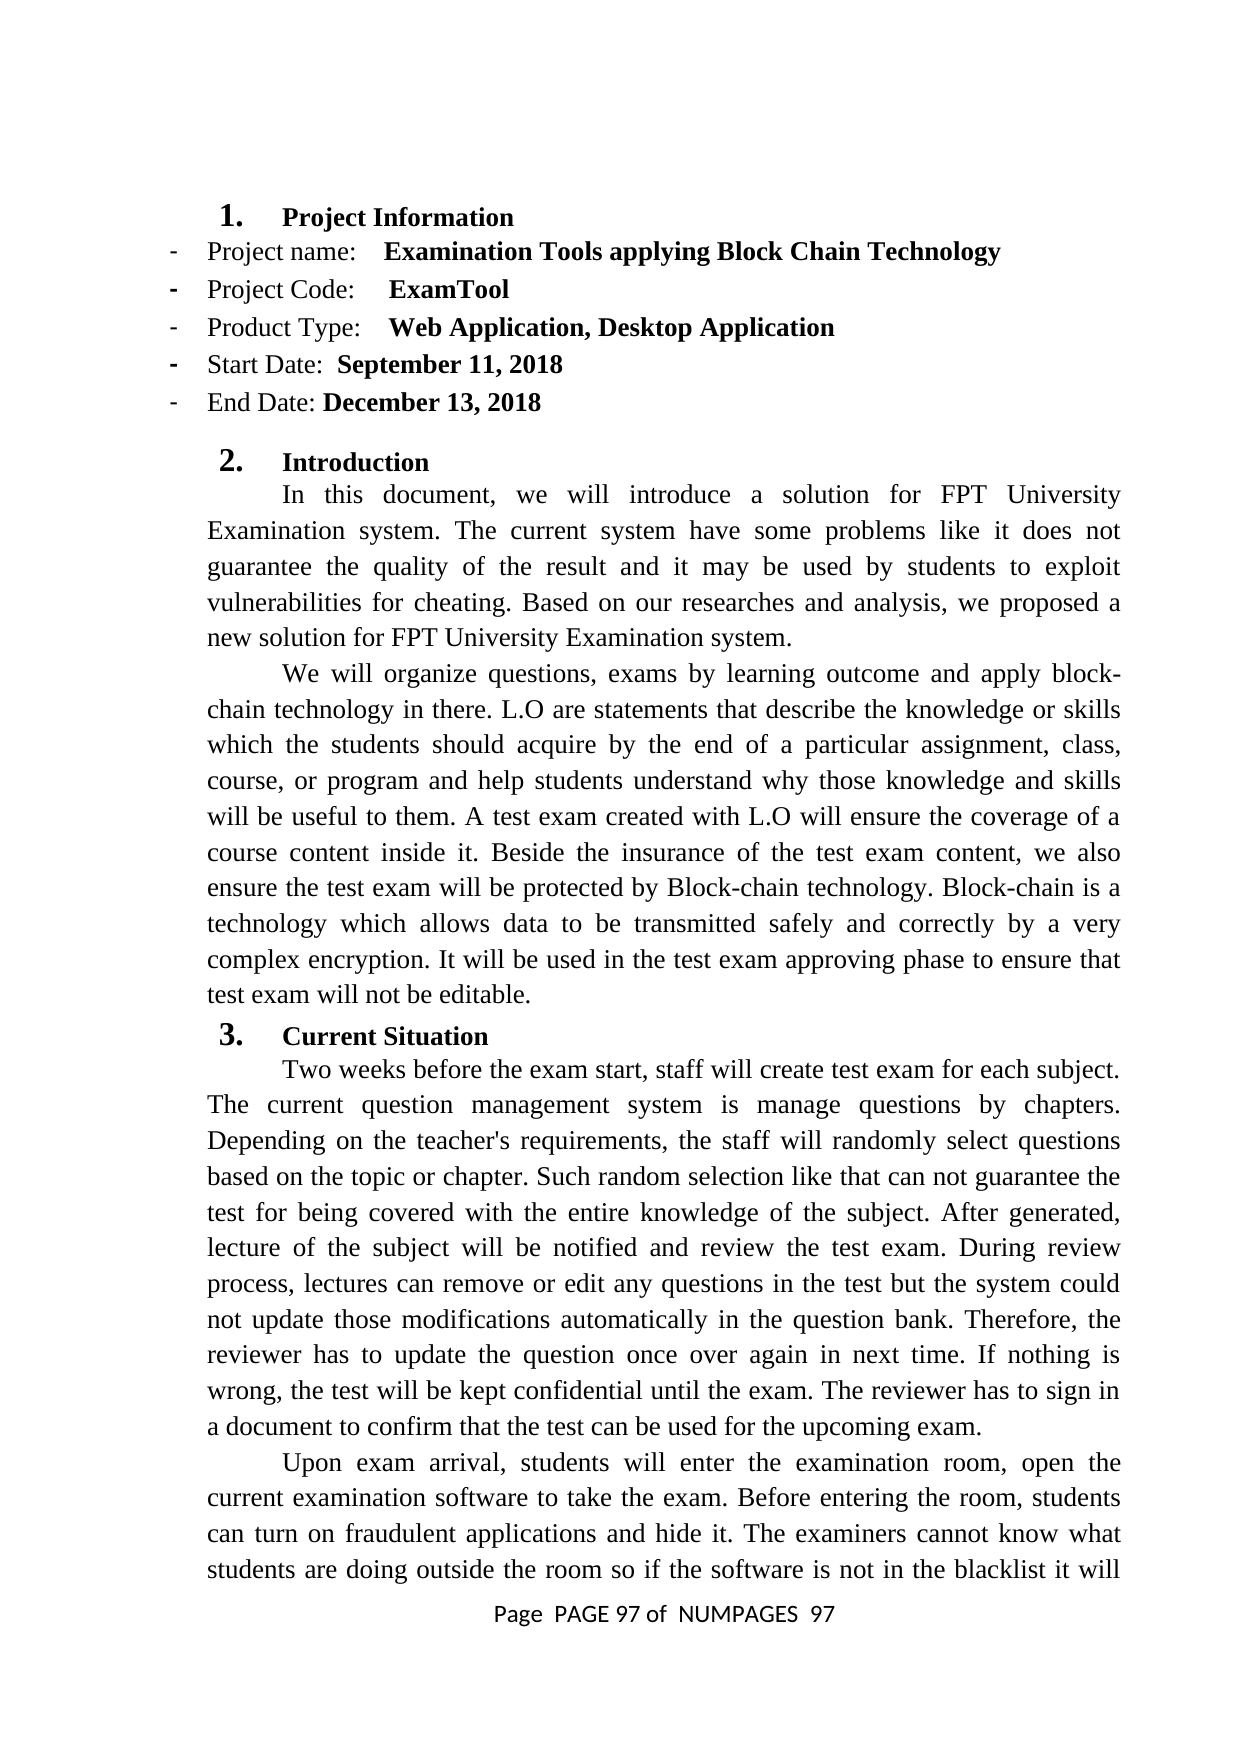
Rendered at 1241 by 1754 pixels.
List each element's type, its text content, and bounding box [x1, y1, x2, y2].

text In this document, we will introduce a solution for FPT University Examination system. The current system have some problems like it does not guarantee the quality of the result and it may be used by students to exploit vulnerabilities for cheating. Based on our researches and analysis, we proposed a new solution for FPT University Examination system. [207, 478, 1122, 652]
subtitle Current Situation [207, 1014, 1122, 1053]
list Product Type: Web Application, Desktop Application [169, 310, 1122, 343]
list Project Code: ExamTool [169, 272, 1122, 305]
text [207, 1446, 1122, 1584]
text Two weeks before the exam start, staff will create test exam for each subject. The current question management system is manage questions by chapters. Depending on the teacher's requirements, the staff will randomly select questions based on the topic or chapter. Such random selection like that can not guarantee the test for being covered with the entire knowledge of the subject. After generated, lecture of the subject will be notified and review the test exam. During review process, lectures can remove or edit any questions in the test but the system could not update those modifications automatically in the question bank. Therefore, the reviewer has to update the question once over again in next time. If nothing is wrong, the test will be kept confidential until the exam. The reviewer has to sign in a document to confirm that the test can be used for the upcoming exam. [207, 1053, 1122, 1441]
subtitle Introduction [207, 440, 1122, 478]
list End Date: December 13, 2018 [169, 386, 1122, 418]
text We will organize questions, exams by learning outcome and apply block-chain technology in there. L.O are statements that describe the knowledge or skills which the students should acquire by the end of a particular assignment, class, course, or program and help students understand why those knowledge and skills will be useful to them. A test exam created with L.O will ensure the coverage of a course content inside it. Beside the insurance of the test exam content, we also ensure the test exam will be protected by Block-chain technology. Block-chain is a technology which allows data to be transmitted safely and correctly by a very complex encryption. It will be used in the test exam approving phase to ensure that test exam will not be editable. [207, 657, 1122, 1010]
subtitle Project Information [207, 196, 1122, 234]
list Project name: Examination Tools applying Block Chain Technology [169, 234, 1122, 267]
list Start Date: September 11, 2018 [169, 348, 1122, 381]
